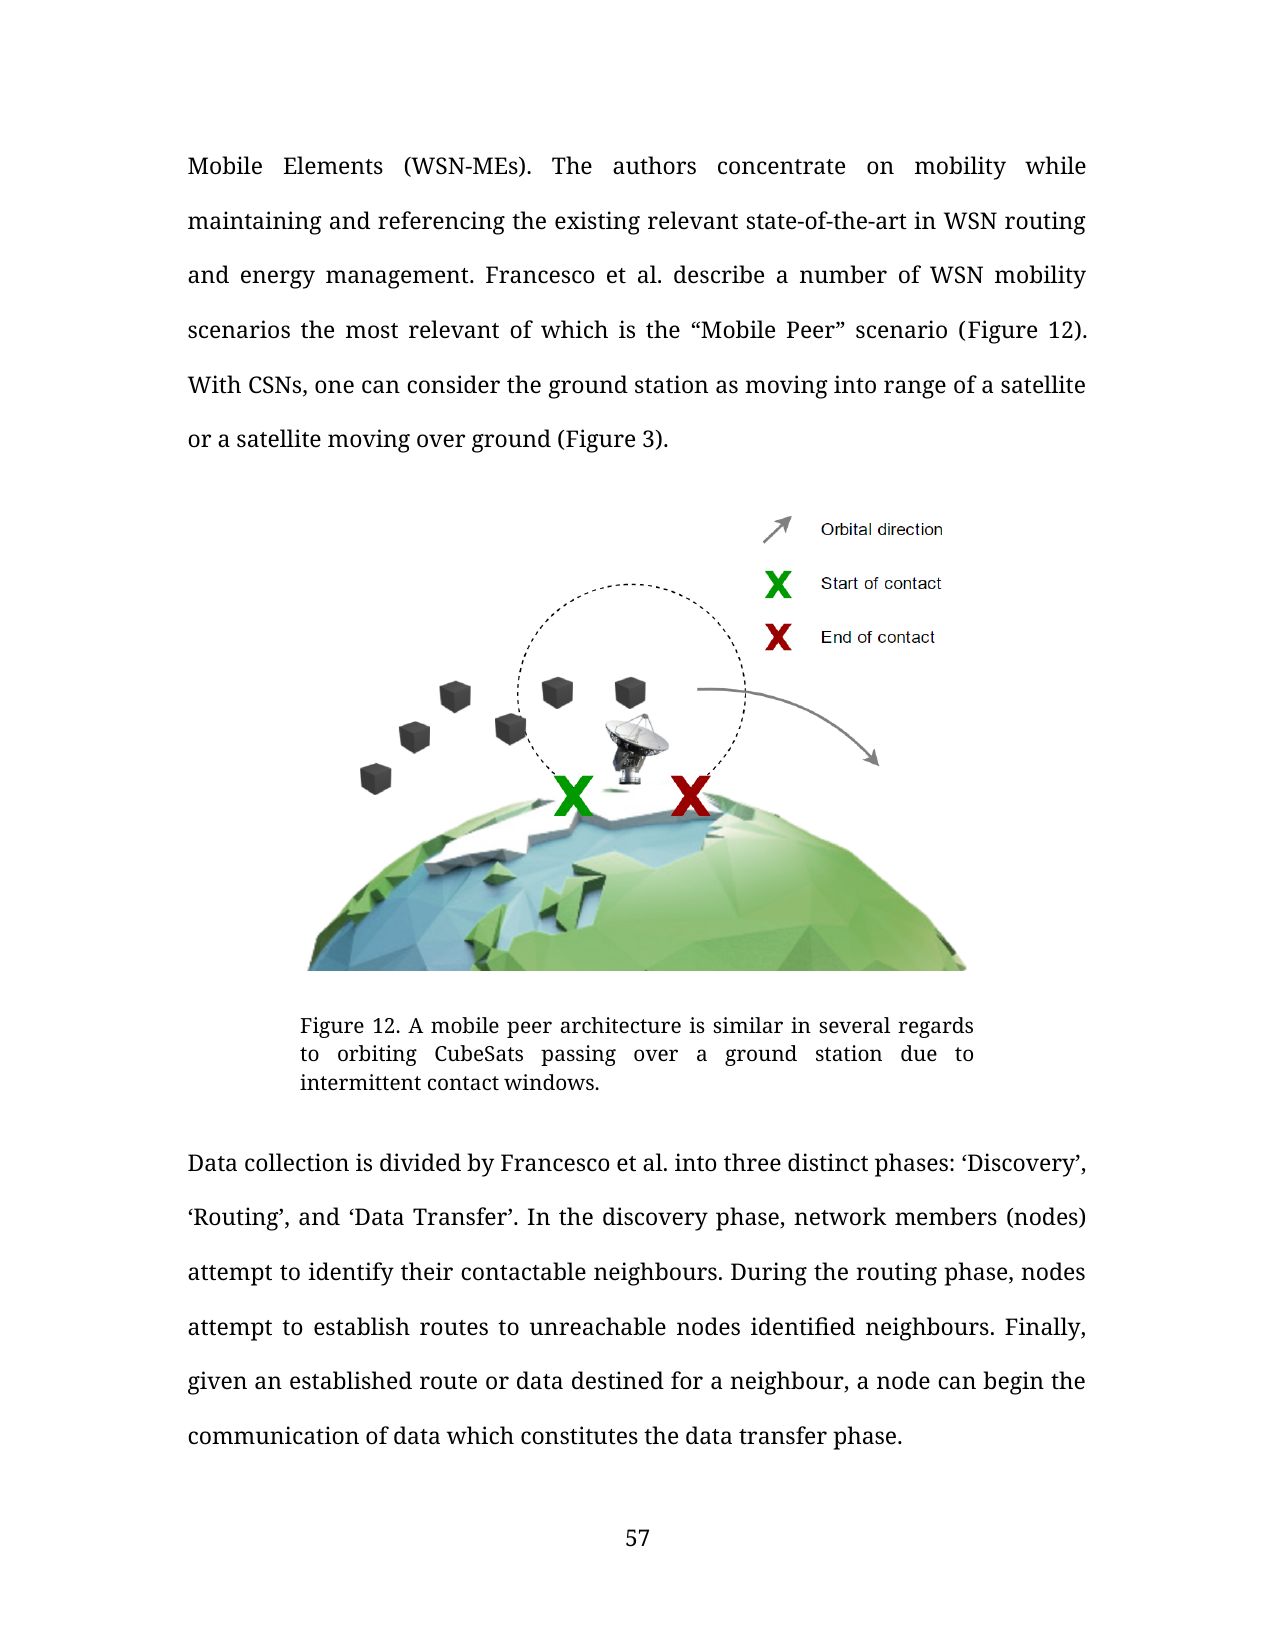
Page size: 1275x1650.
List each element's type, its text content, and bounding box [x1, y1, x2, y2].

text Figure 12. A mobile peer architecture is similar in several regards to orbiting CubeSats passing over a ground station due to intermittent contact windows. [300, 1011, 975, 1096]
picture [307, 494, 967, 971]
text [187, 150, 1087, 455]
text Data collection is divided by Francesco et al. into three distinct phases: ‘Discovery’, ‘Routing’, and ‘Data Transfer’. In the discovery phase, network members (nodes) attempt to identify their contactable neighbours. During the routing phase, nodes attempt to establish routes to unreachable nodes identified neighbours. Finally, given an established route or data destined for a neighbour, a node can begin the communication of data which constitutes the data transfer phase. [187, 1146, 1087, 1451]
